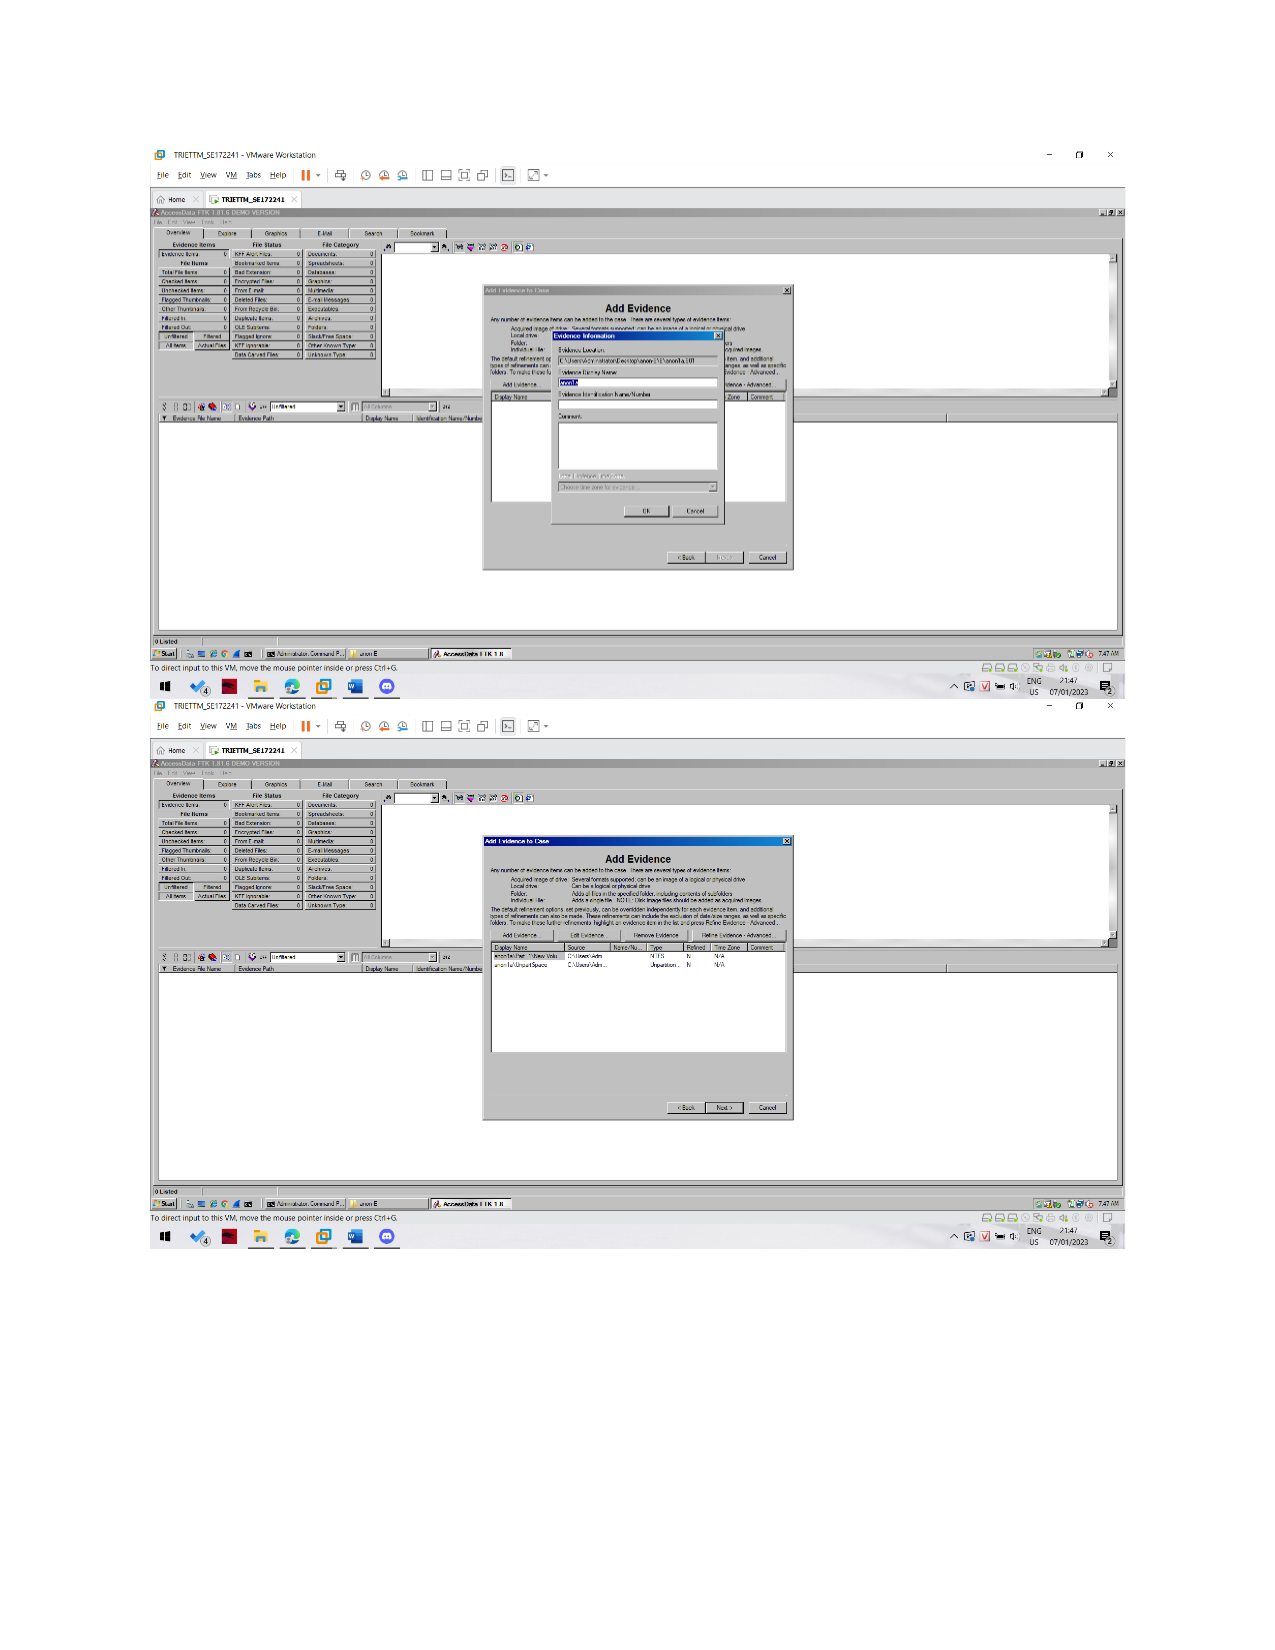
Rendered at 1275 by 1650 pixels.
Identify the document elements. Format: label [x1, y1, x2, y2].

picture [150, 150, 1125, 699]
picture [150, 700, 1125, 1249]
